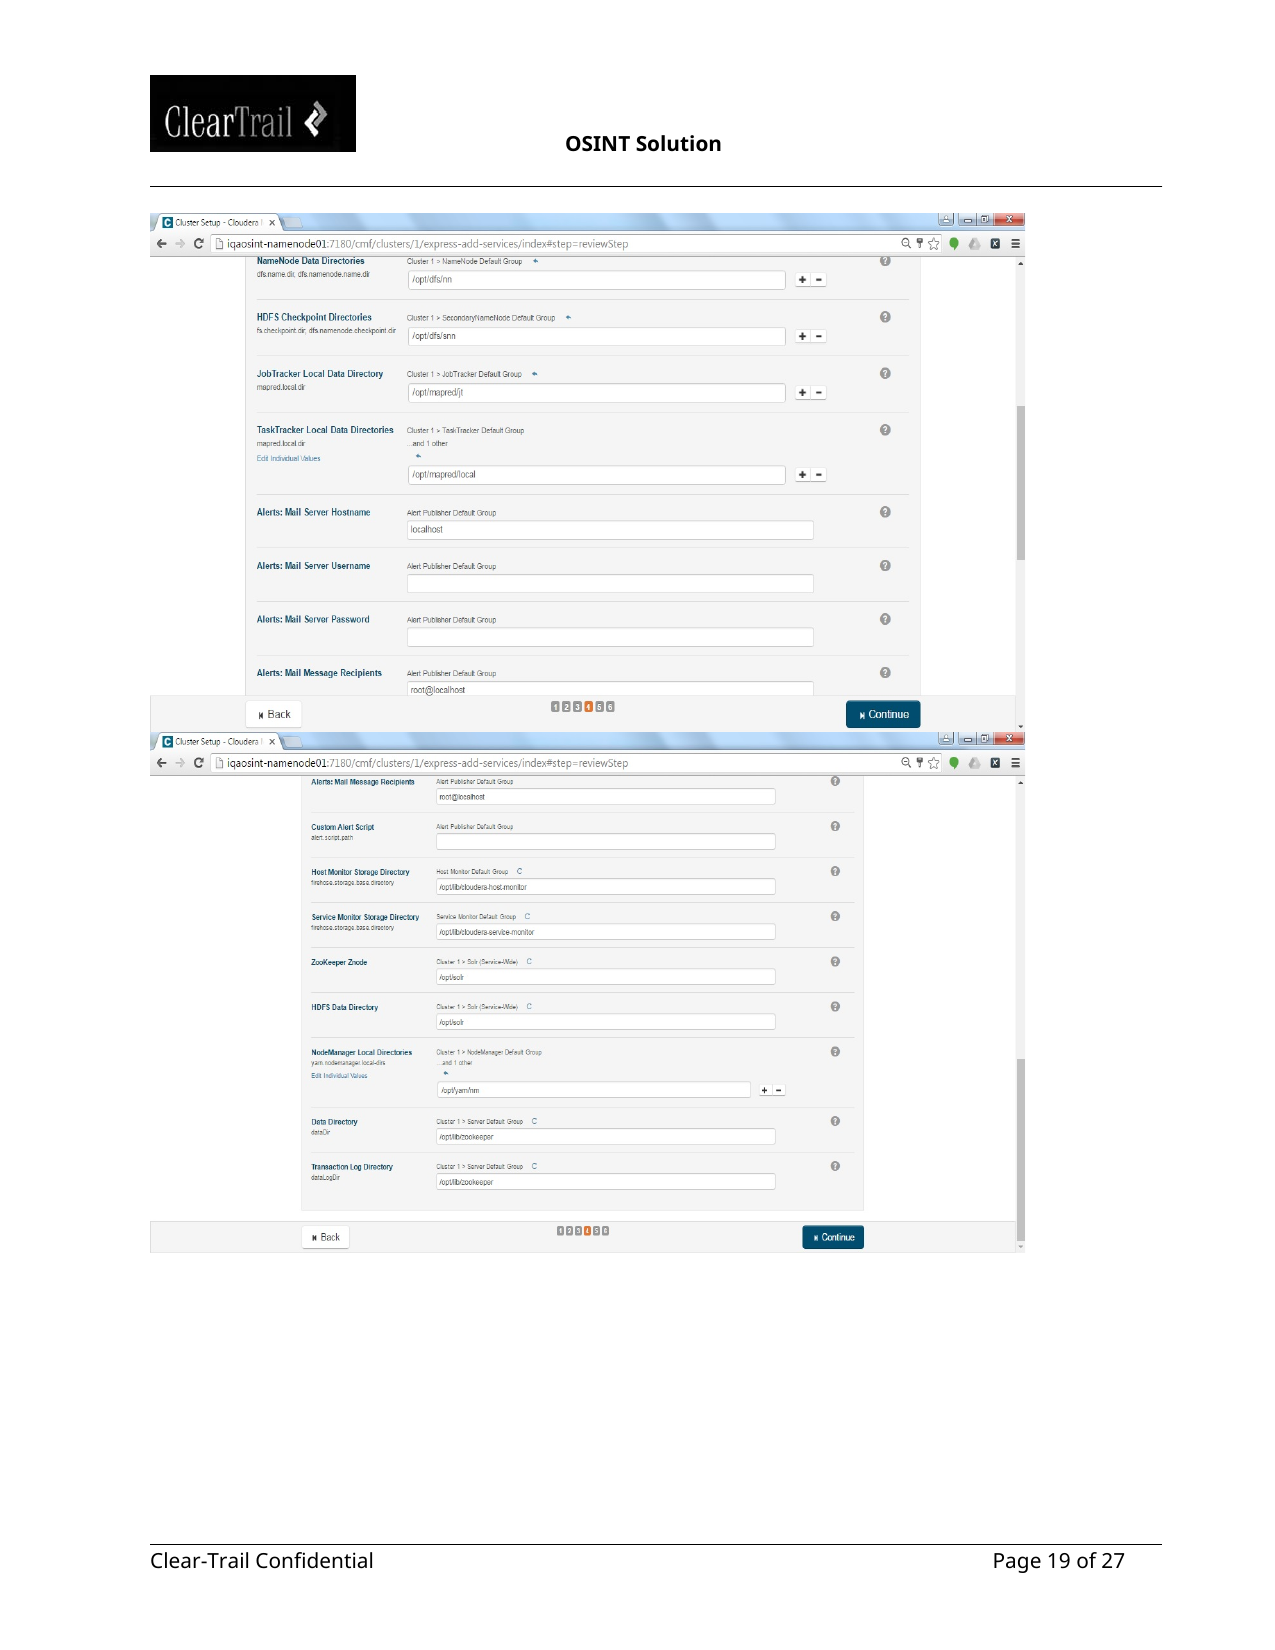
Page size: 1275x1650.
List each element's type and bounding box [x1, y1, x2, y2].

picture [150, 213, 1026, 1253]
picture [150, 75, 356, 152]
